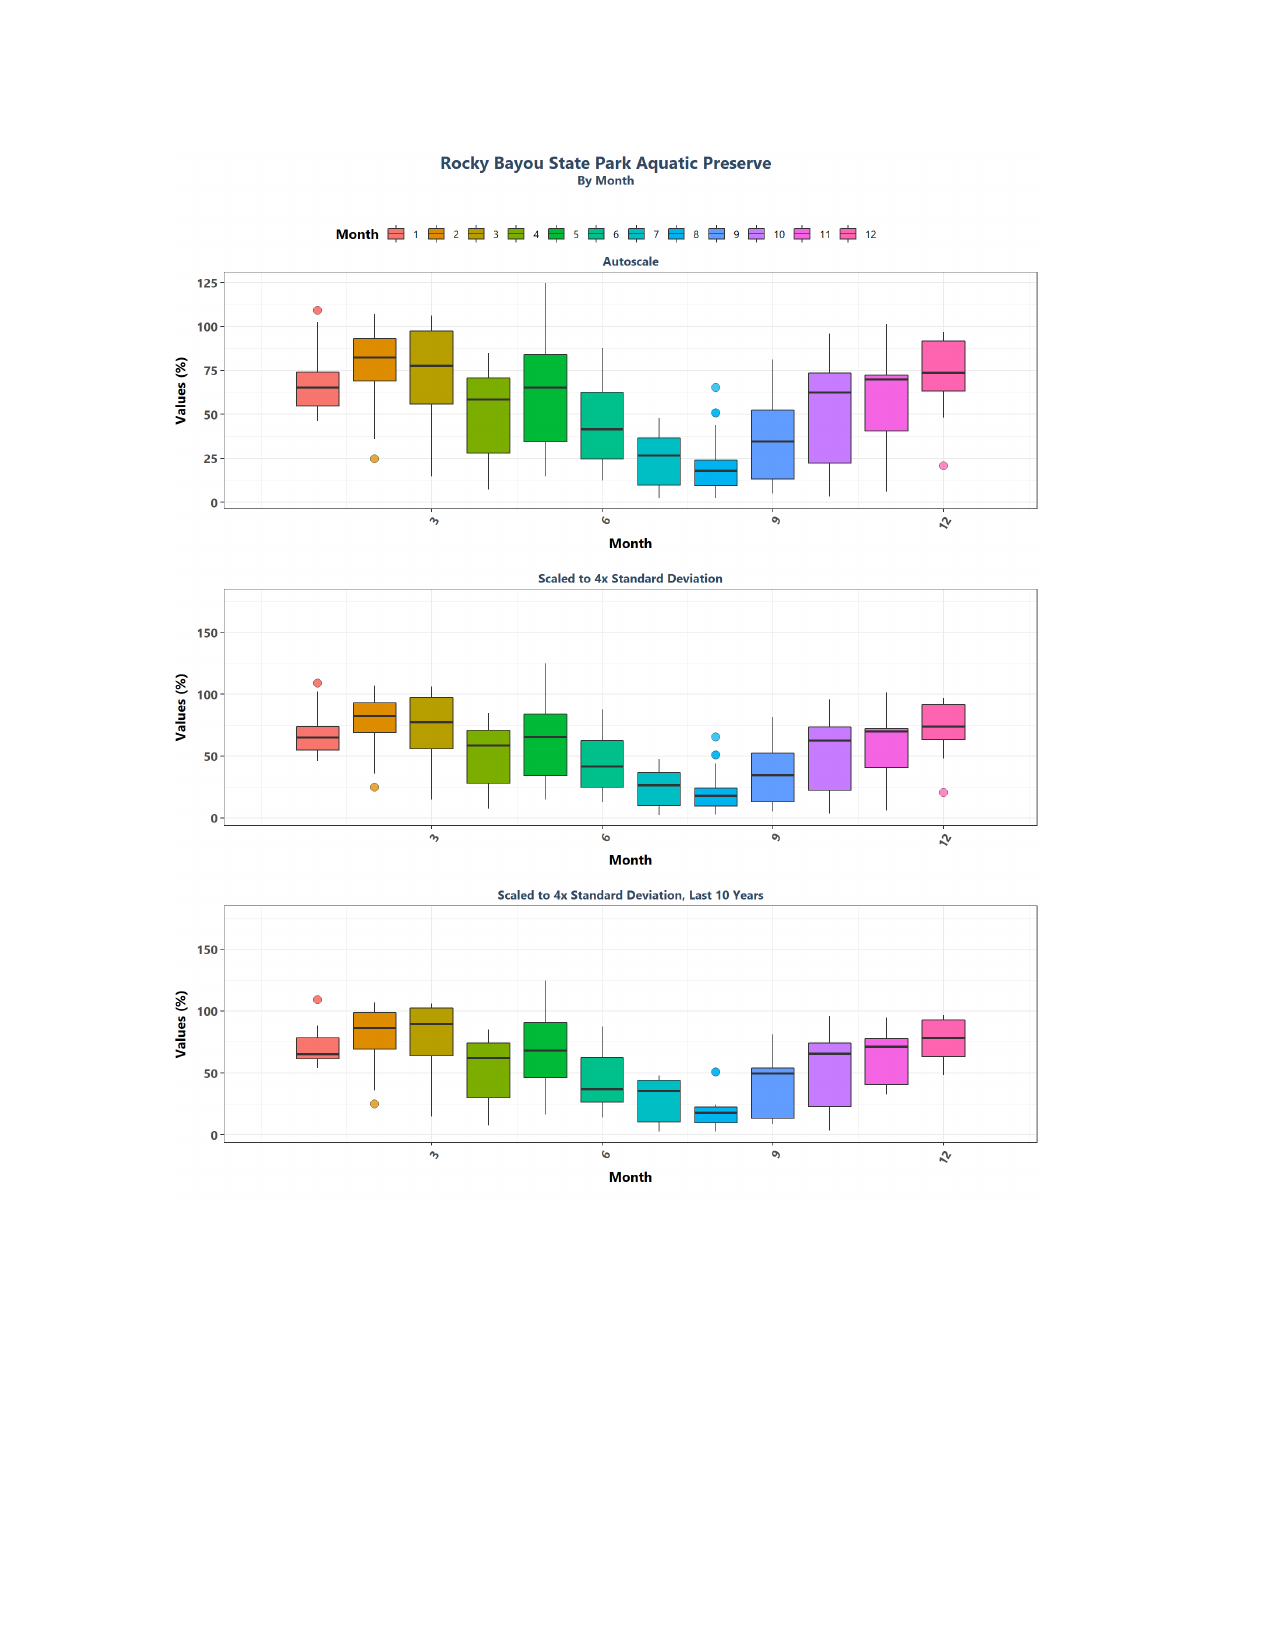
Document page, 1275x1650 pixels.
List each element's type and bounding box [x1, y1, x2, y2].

picture [168, 150, 1044, 1200]
